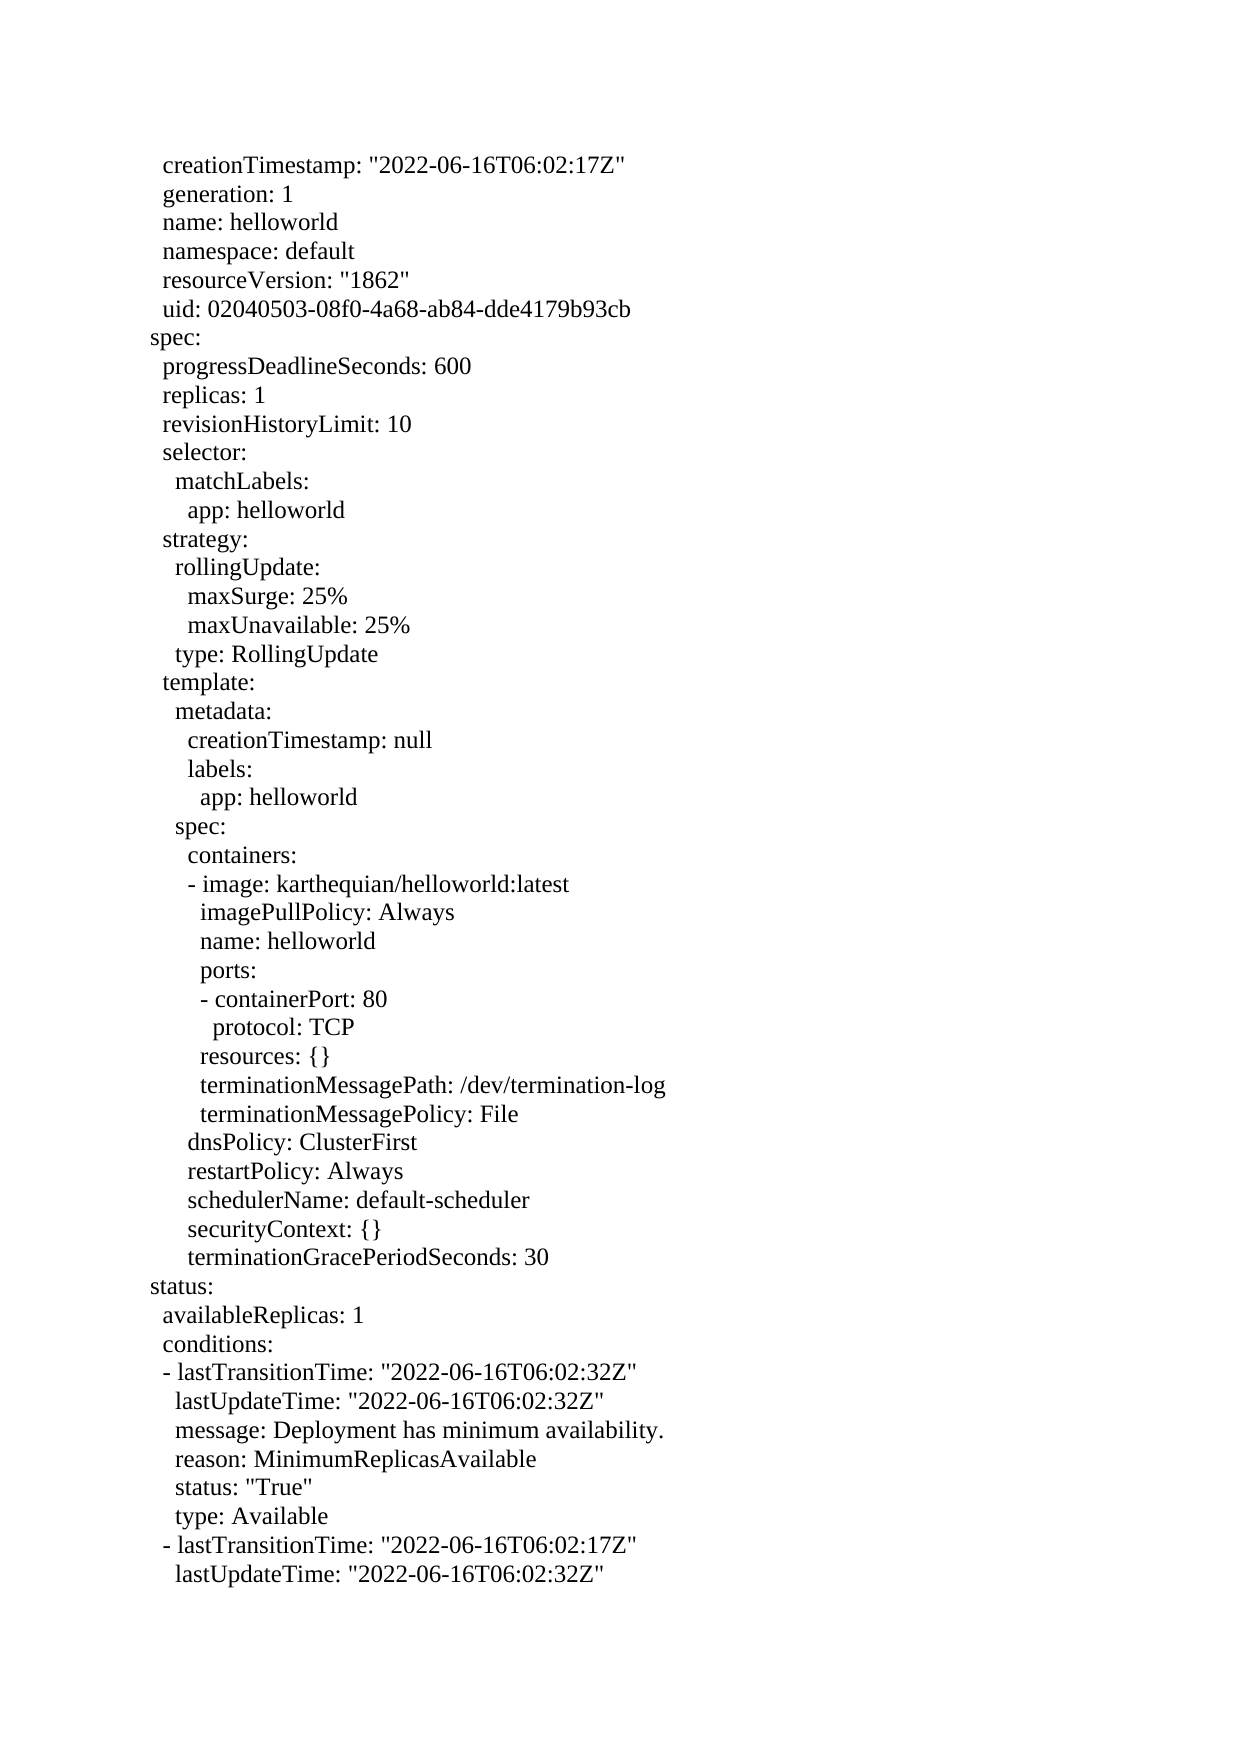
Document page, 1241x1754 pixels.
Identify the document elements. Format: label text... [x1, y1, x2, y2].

text generation: 1 [150, 179, 1090, 207]
text imagePullPolicy: Always [150, 897, 1090, 926]
text metadata: [150, 696, 1090, 725]
text replicas: 1 [150, 380, 1090, 409]
text terminationGracePeriodSeconds: 30 [150, 1242, 1090, 1271]
text - lastTransitionTime: "2022-06-16T06:02:17Z" [150, 1530, 1090, 1559]
text name: helloworld [150, 207, 1090, 236]
text protocol: TCP [150, 1012, 1090, 1041]
text progressDeadlineSeconds: 600 [150, 351, 1090, 380]
text uid: 02040503-08f0-4a68-ab84-dde4179b93cb [150, 294, 1090, 322]
text spec: [150, 811, 1090, 840]
text securityContext: {} [150, 1214, 1090, 1242]
text type: Available [150, 1501, 1090, 1530]
text - image: karthequian/helloworld:latest [150, 869, 1090, 897]
text spec: [150, 322, 1090, 351]
text status: [150, 1271, 1090, 1300]
text containers: [150, 840, 1090, 869]
text labels: [150, 754, 1090, 782]
text name: helloworld [150, 926, 1090, 955]
text schedulerName: default-scheduler [150, 1185, 1090, 1214]
text ports: [150, 955, 1090, 984]
text terminationMessagePolicy: File [150, 1099, 1090, 1127]
text lastUpdateTime: "2022-06-16T06:02:32Z" [150, 1386, 1090, 1415]
text terminationMessagePath: /dev/termination-log [150, 1070, 1090, 1099]
text type: RollingUpdate [150, 639, 1090, 667]
text template: [150, 667, 1090, 696]
text dnsPolicy: ClusterFirst [150, 1127, 1090, 1156]
text message: Deployment has minimum availability. [150, 1415, 1090, 1444]
text revisionHistoryLimit: 10 [150, 409, 1090, 437]
text app: helloworld [150, 782, 1090, 811]
text conditions: [150, 1329, 1090, 1357]
text - containerPort: 80 [150, 984, 1090, 1012]
text resources: {} [150, 1041, 1090, 1070]
text matchLabels: [150, 466, 1090, 495]
text selector: [150, 437, 1090, 466]
text availableReplicas: 1 [150, 1300, 1090, 1329]
text lastUpdateTime: "2022-06-16T06:02:32Z" [150, 1559, 1090, 1587]
text restartPolicy: Always [150, 1156, 1090, 1185]
text maxSurge: 25% [150, 581, 1090, 610]
text maxUnavailable: 25% [150, 610, 1090, 639]
text - lastTransitionTime: "2022-06-16T06:02:32Z" [150, 1357, 1090, 1386]
text reason: MinimumReplicasAvailable [150, 1444, 1090, 1472]
text creationTimestamp: null [150, 725, 1090, 754]
text creationTimestamp: "2022-06-16T06:02:17Z" [150, 150, 1090, 179]
text resourceVersion: "1862" [150, 265, 1090, 294]
text app: helloworld [150, 495, 1090, 524]
text namespace: default [150, 236, 1090, 265]
text strategy: [150, 524, 1090, 552]
text status: "True" [150, 1472, 1090, 1501]
text rollingUpdate: [150, 552, 1090, 581]
